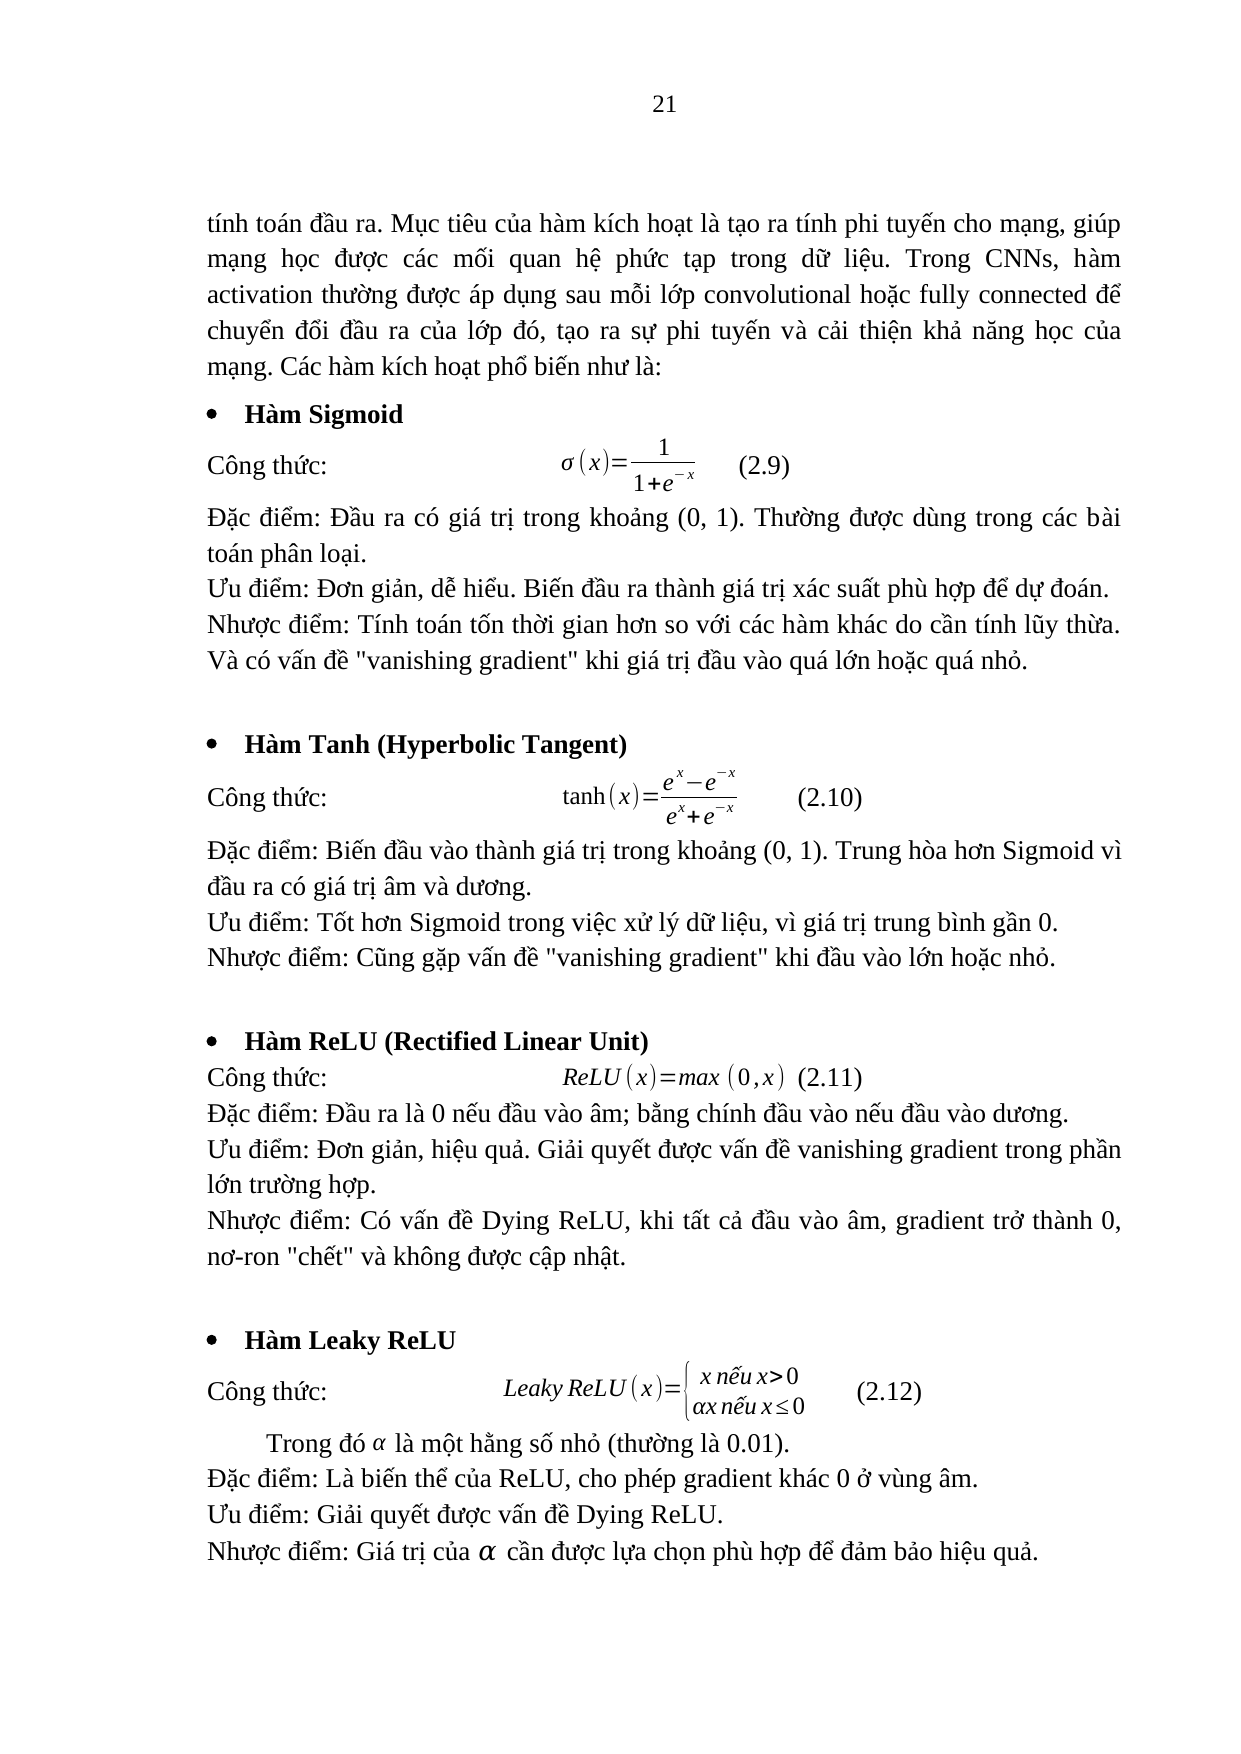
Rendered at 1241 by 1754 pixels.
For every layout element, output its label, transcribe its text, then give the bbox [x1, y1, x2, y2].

text Công thức: (2.9) [207, 434, 1122, 496]
text Đặc điểm: Đầu ra có giá trị trong khoảng (0, 1). Thường được dùng trong các bài toán phân loại. [207, 501, 1122, 568]
text Công thức: (2.12) [207, 1360, 1122, 1422]
list Hàm Tanh (Hyperbolic Tangent) [207, 728, 1122, 759]
text Ưu điểm: Đơn giản, dễ hiểu. Biến đầu ra thành giá trị xác suất phù hợp để dự đoán. [207, 572, 1122, 603]
text Đặc điểm: Biến đầu vào thành giá trị trong khoảng (0, 1). Trung hòa hơn Sigmoid vì đầu ra có giá trị âm và dương. [207, 834, 1122, 901]
text Nhược điểm: Tính toán tốn thời gian hơn so với các hàm khác do cần tính lũy thừa. Và có vấn đề "vanishing gradient" khi giá trị đầu vào quá lớn hoặc quá nhỏ. [207, 608, 1122, 675]
text Công thức: (2.11) [207, 1061, 1122, 1093]
text Đặc điểm: Đầu ra là 0 nếu đầu vào âm; bằng chính đầu vào nếu đầu vào dương. [207, 1097, 1122, 1128]
text Đặc điểm: Là biến thể của ReLU, cho phép gradient khác 0 ở vùng âm. [207, 1462, 1122, 1494]
text Ưu điểm: Tốt hơn Sigmoid trong việc xử lý dữ liệu, vì giá trị trung bình gần 0. [207, 906, 1122, 937]
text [207, 207, 1122, 381]
text Công thức: (2.10) [207, 764, 1122, 830]
list Hàm Leaky ReLU [207, 1324, 1122, 1355]
text Nhược điểm: Có vấn đề Dying ReLU, khi tất cả đầu vào âm, gradient trở thành 0, nơ-ron "chết" và không được cập nhật. [207, 1204, 1122, 1271]
text Nhược điểm: Cũng gặp vấn đề "vanishing gradient" khi đầu vào lớn hoặc nhỏ. [207, 942, 1122, 973]
text Nhược điểm: Giá trị của 𝛼 cần được lựa chọn phù hợp để đảm bảo hiệu quả. [207, 1534, 1122, 1567]
text Trong đó là một hằng số nhỏ (thường là 0.01). [207, 1427, 1122, 1458]
text Ưu điểm: Giải quyết được vấn đề Dying ReLU. [207, 1498, 1122, 1529]
list Hàm Sigmoid [207, 398, 1122, 429]
text Ưu điểm: Đơn giản, hiệu quả. Giải quyết được vấn đề vanishing gradient trong phần lớn trường hợp. [207, 1133, 1122, 1200]
list Hàm ReLU (Rectified Linear Unit) [207, 1026, 1122, 1057]
